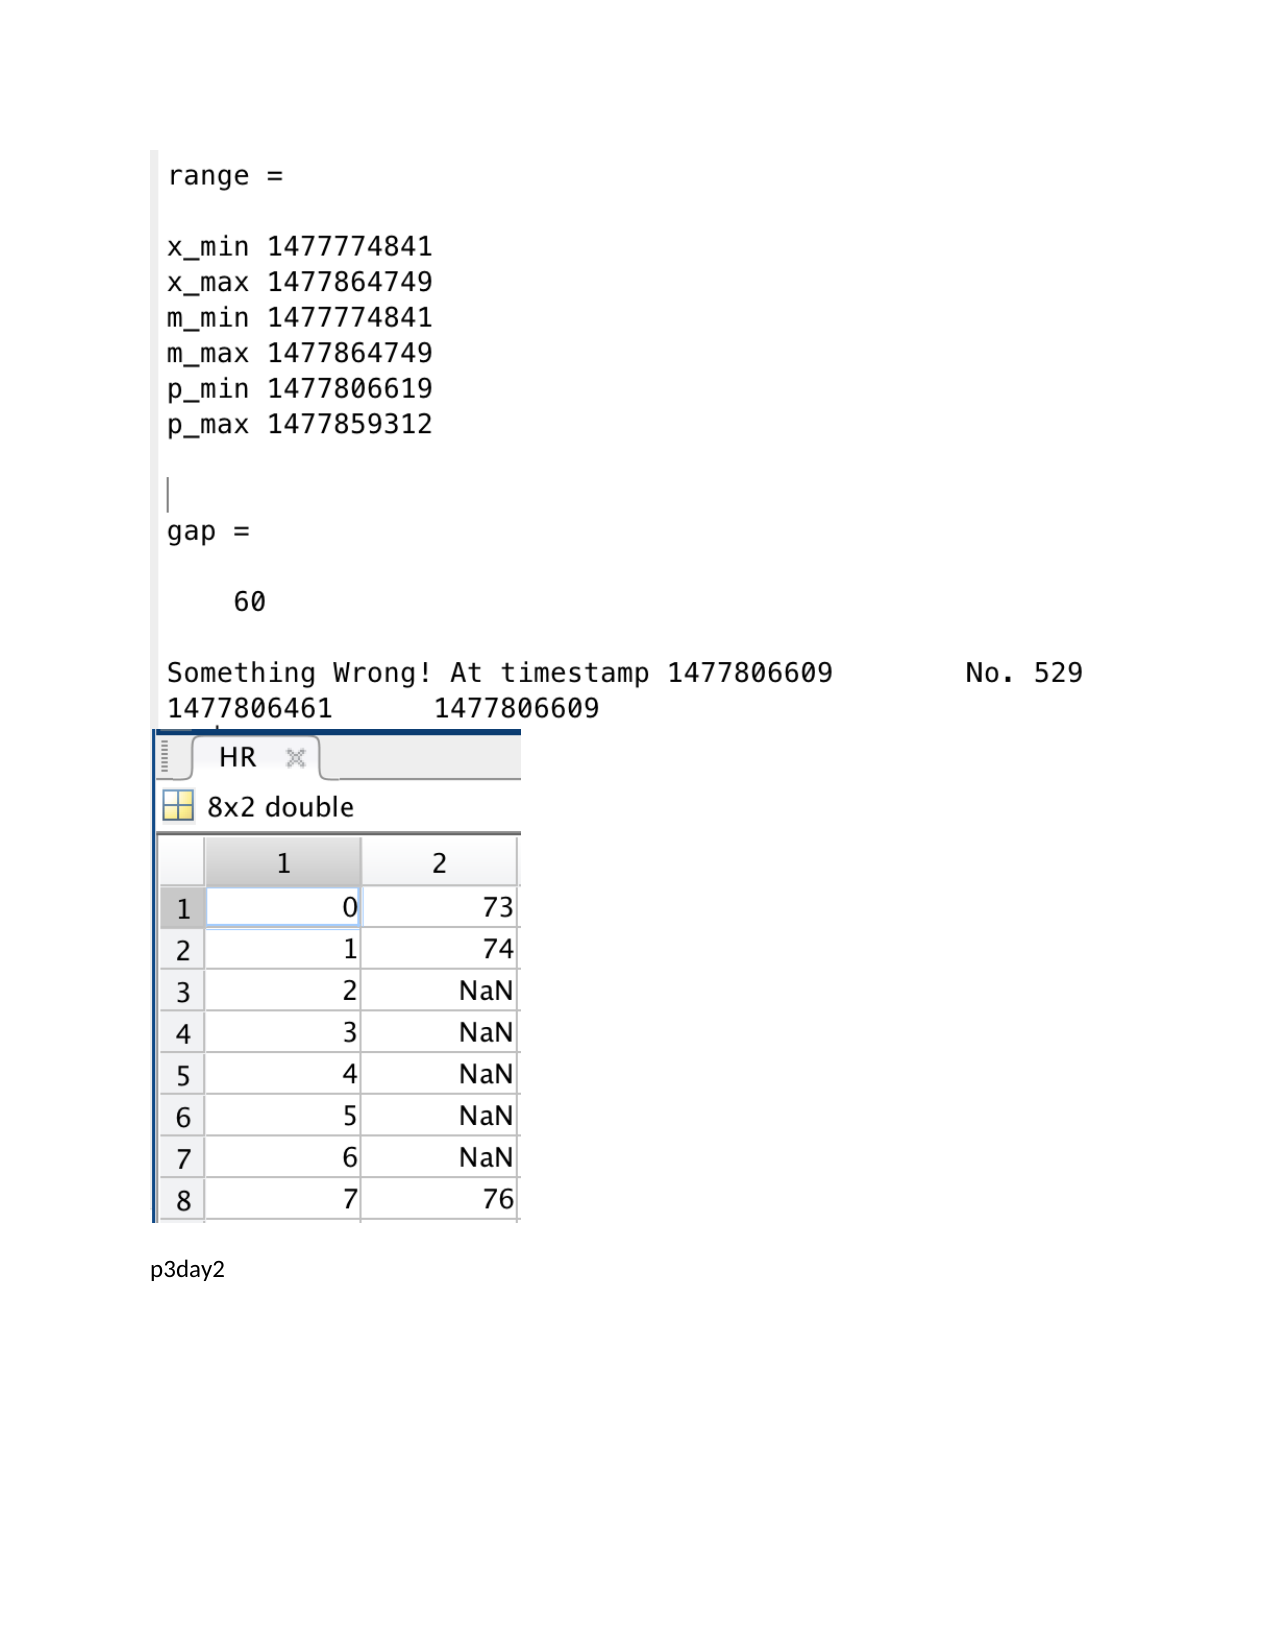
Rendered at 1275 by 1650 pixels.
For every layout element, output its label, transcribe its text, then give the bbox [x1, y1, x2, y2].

text p3day2 [150, 1253, 1125, 1284]
picture [150, 150, 1113, 1223]
